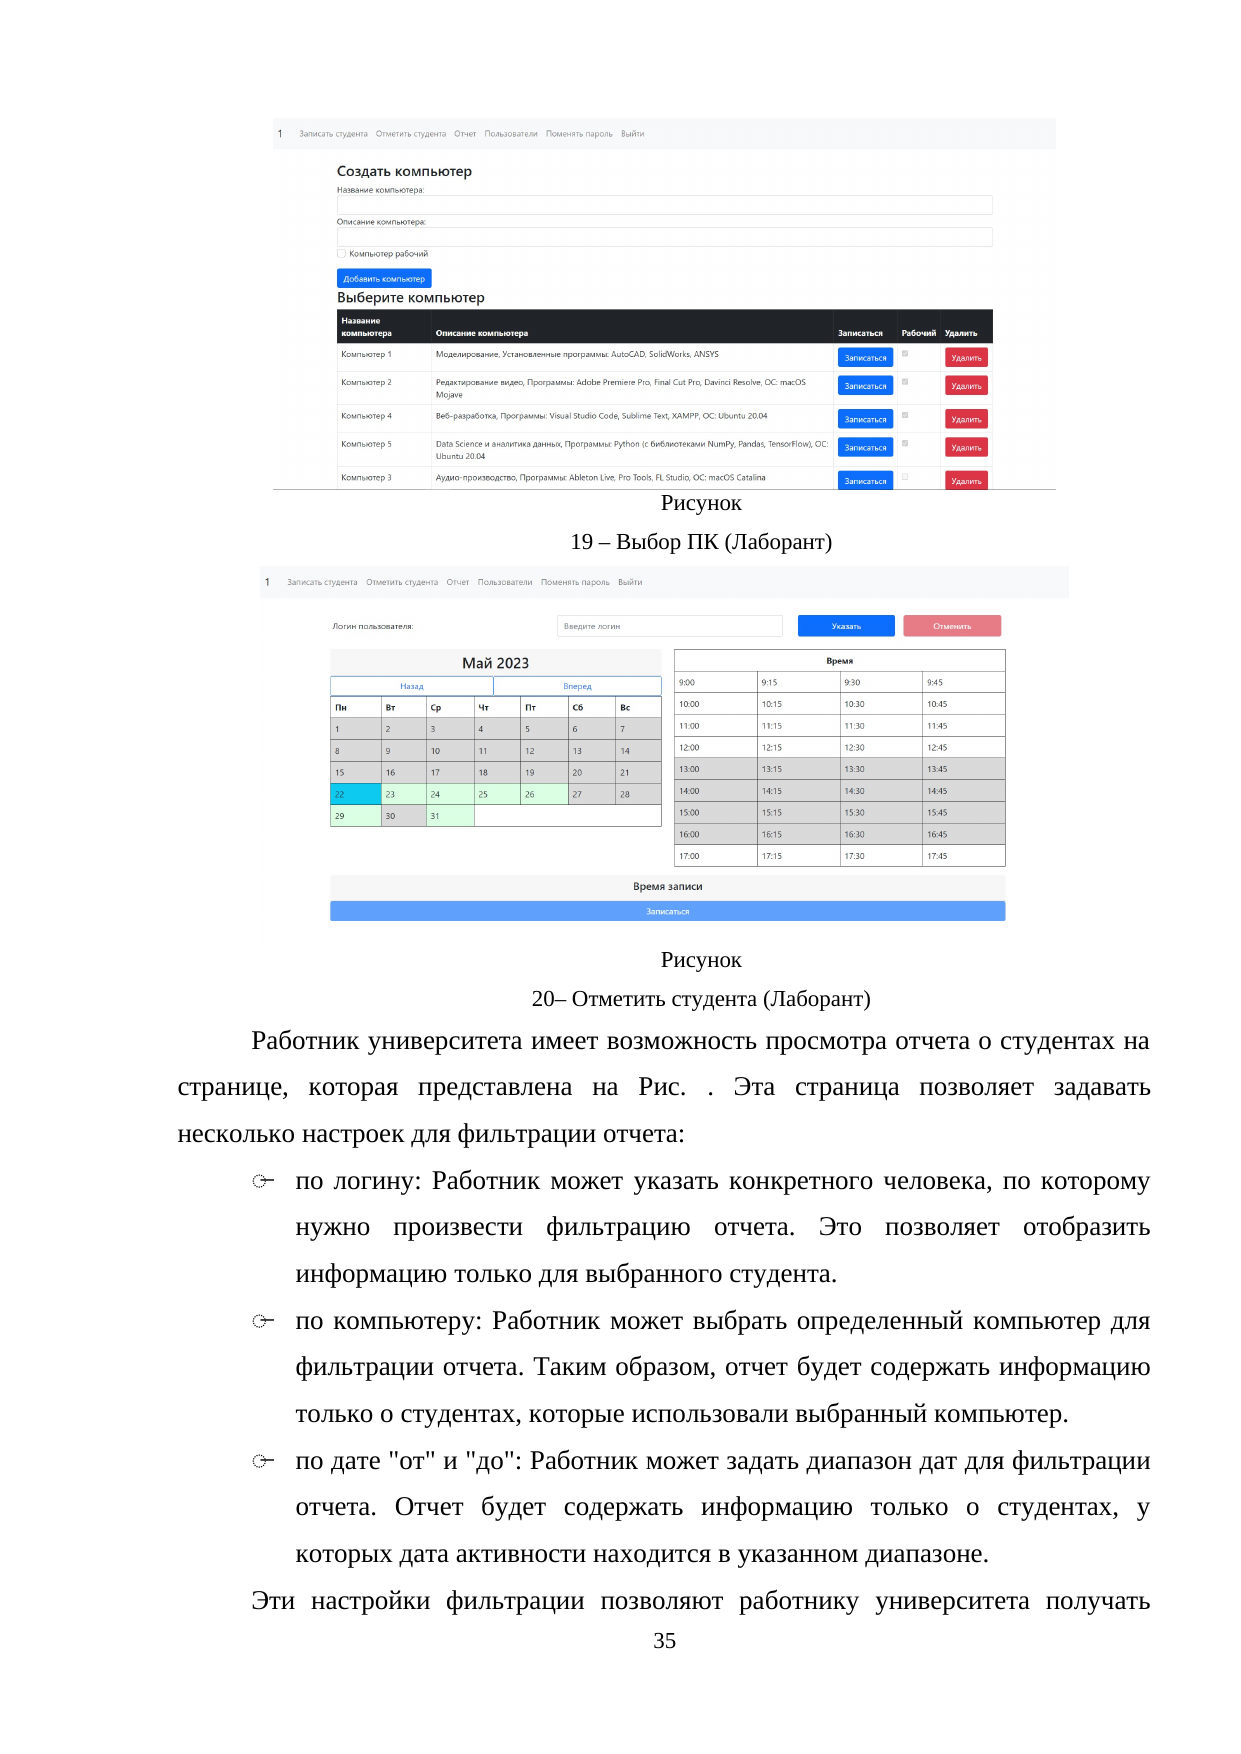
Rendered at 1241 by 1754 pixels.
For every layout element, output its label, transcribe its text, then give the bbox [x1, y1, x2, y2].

text Рисунок [177, 489, 1152, 516]
list по логину: Работник может указать конкретного человека, по которому нужно произвести фильтрацию отчета. Это позволяет отобразить информацию только для выбранного студента. [251, 1164, 1152, 1288]
picture [260, 566, 1069, 946]
text Рисунок [177, 946, 1152, 972]
text Работник университета имеет возможность просмотра отчета о студентах на странице, которая представлена на Рис. 21. Эта страница позволяет задавать несколько настроек для фильтрации отчета: [177, 1024, 1152, 1148]
picture [273, 118, 1056, 490]
list по дате "от" и "до": Работник может задать диапазон дат для фильтрации отчета. Отчет будет содержать информацию только о студентах, у которых дата активности находится в указанном диапазоне. [251, 1444, 1152, 1568]
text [177, 1584, 1152, 1615]
list по компьютеру: Работник может выбрать определенный компьютер для фильтрации отчета. Таким образом, отчет будет содержать информацию только о студентах, которые использовали выбранный компьютер. [251, 1304, 1152, 1428]
